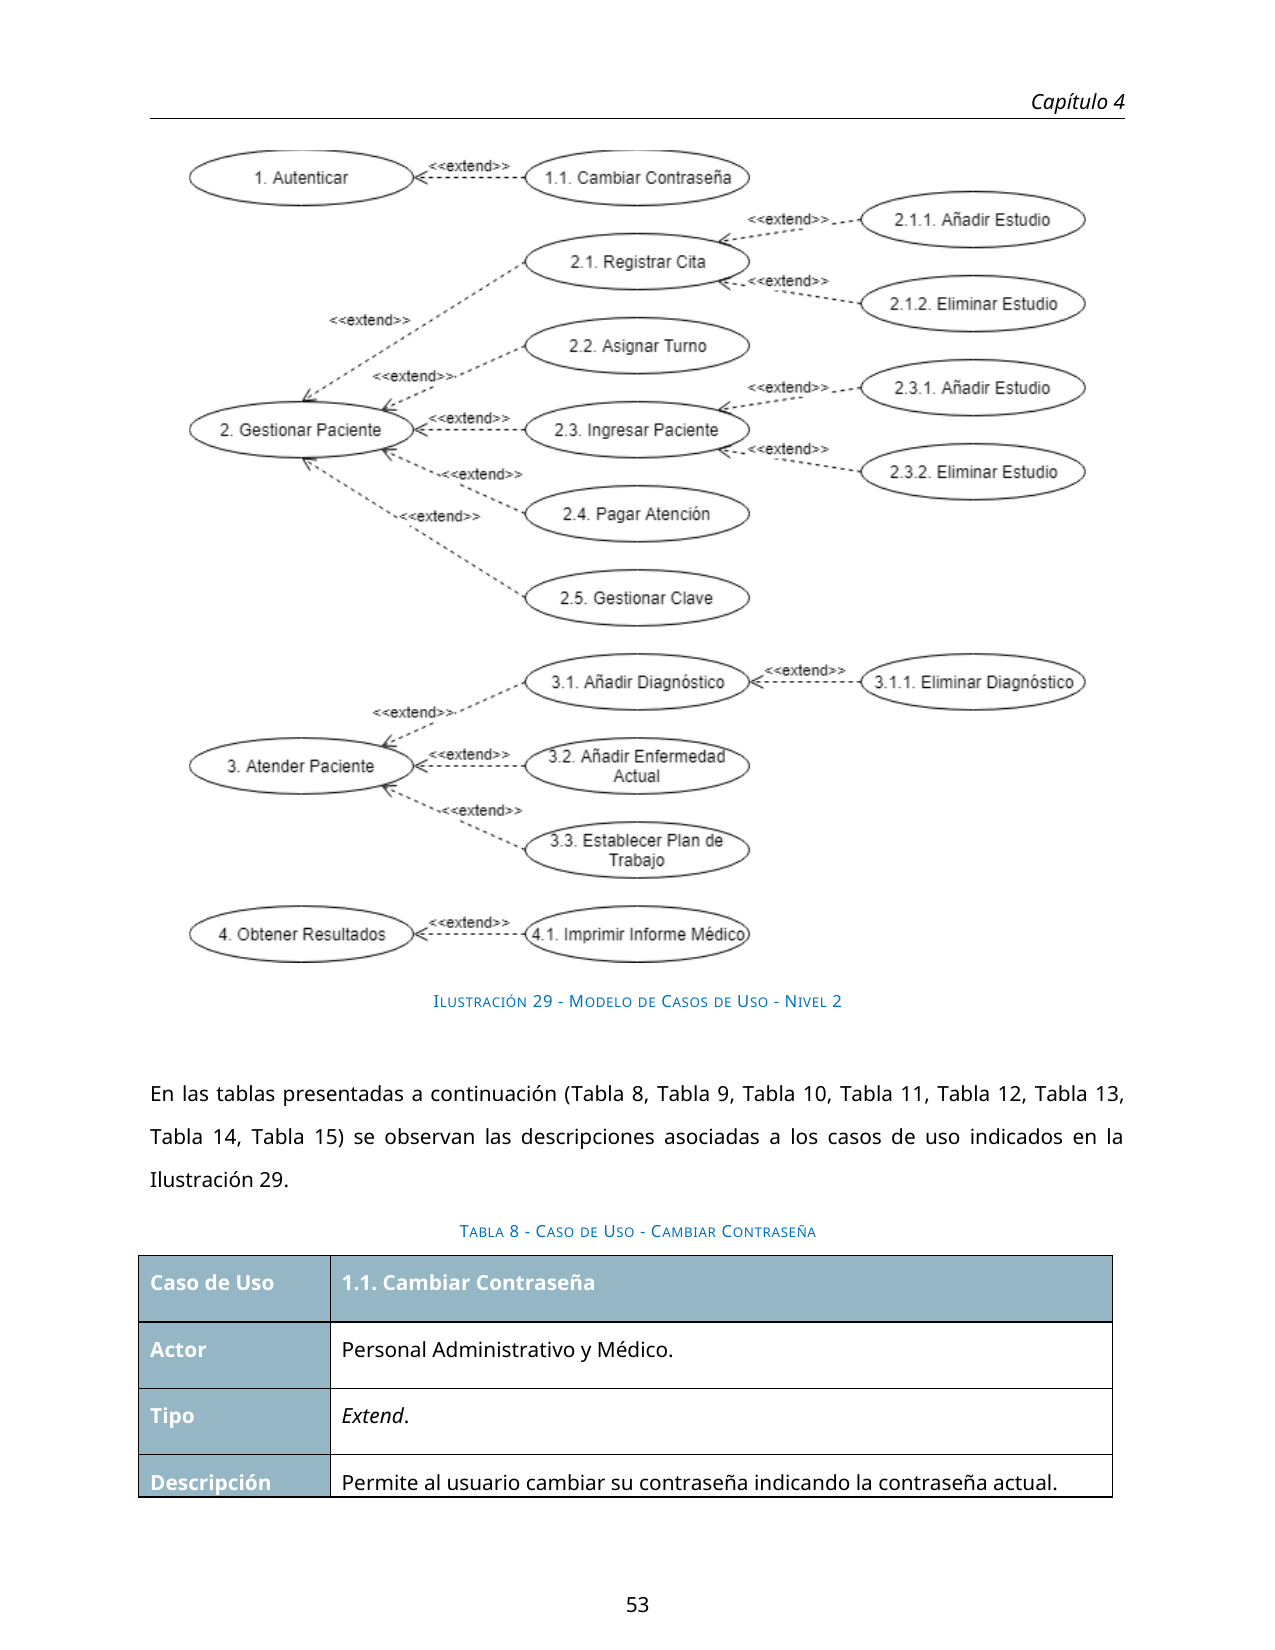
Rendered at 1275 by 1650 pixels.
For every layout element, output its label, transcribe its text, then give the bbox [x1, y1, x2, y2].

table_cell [331, 1455, 1112, 1496]
table_cell Personal Administrativo y Médico. [331, 1323, 1112, 1388]
text Ilustración 29 - Modelo de Casos de Uso - Nivel 2 [150, 989, 1125, 1012]
text En las tablas presentadas a continuación (Tabla 8, Tabla 9, Tabla 10, Tabla 11, Tabla 12, Tabla 13, Tabla 14, Tabla 15) se observan las descripciones asociadas a los casos de uso indicados en la Ilustración 29. [150, 1079, 1125, 1193]
table_header Caso de Uso [139, 1256, 330, 1321]
table_cell Tipo [139, 1389, 330, 1454]
picture [189, 150, 1086, 963]
table_header 1.1. Cambiar Contraseña [331, 1256, 1112, 1321]
table_cell Extend. [331, 1389, 1112, 1454]
table_cell Descripción [139, 1455, 330, 1496]
text Tabla 8 - Caso de Uso - Cambiar Contraseña [150, 1220, 1125, 1242]
table_cell Actor [139, 1323, 330, 1388]
